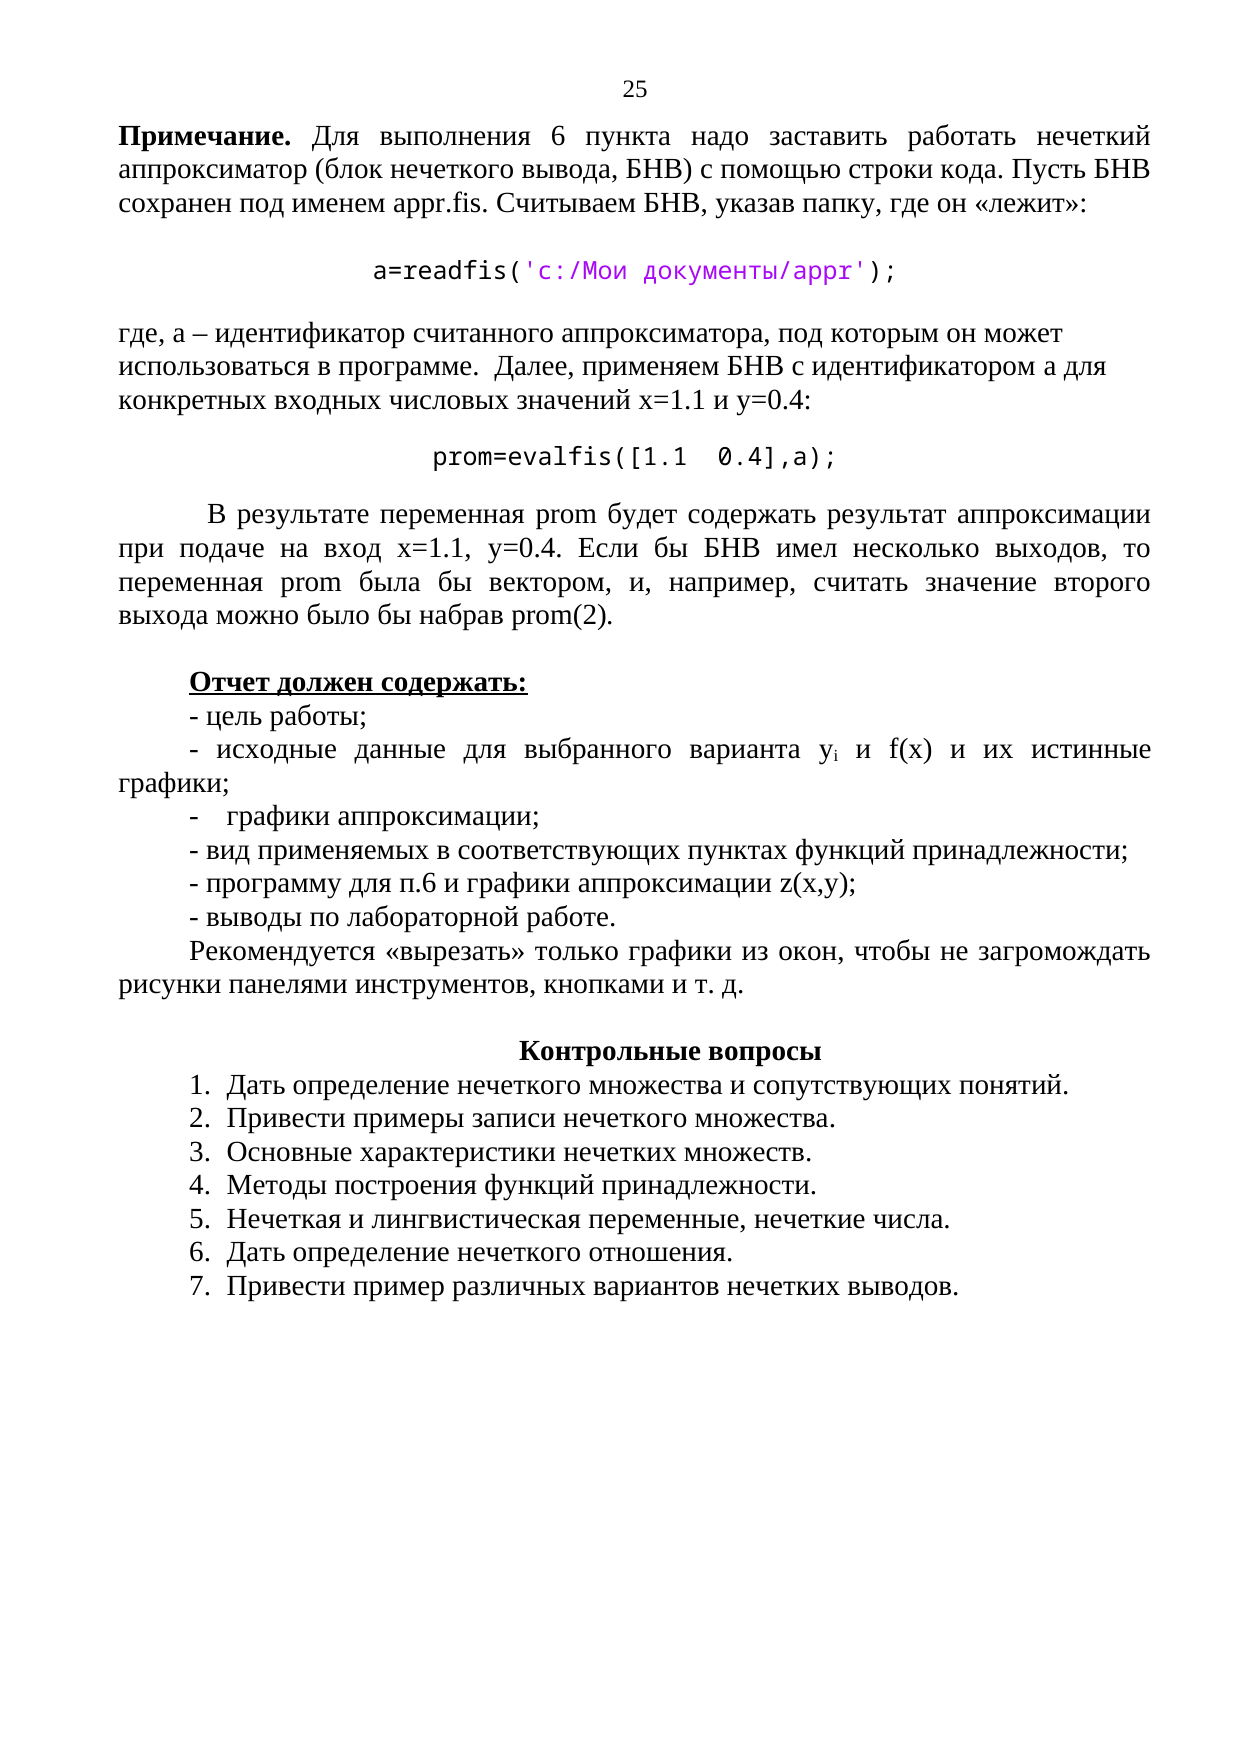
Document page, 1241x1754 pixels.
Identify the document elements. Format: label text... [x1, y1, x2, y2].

text Рекомендуется «вырезать» только графики из окон, чтобы не загромождать рисунки панелями инструментов, кнопками и т. д. [118, 933, 1152, 1000]
list Методы построения функций принадлежности. [189, 1167, 1152, 1201]
text - программу для п.6 и графики аппроксимации z(x,y); [118, 866, 1152, 899]
text a=readfis('c:/Мои документы/appr'); [118, 252, 1152, 286]
list Привести примеры записи нечеткого множества. [189, 1100, 1152, 1134]
text - выводы по лабораторной работе. [118, 899, 1152, 933]
list Нечеткая и лингвистическая переменные, нечеткие числа. [189, 1201, 1152, 1234]
list Основные характеристики нечетких множеств. [189, 1134, 1152, 1167]
text Примечание. Для выполнения 6 пункта надо заставить работать нечеткий аппроксиматор (блок нечеткого вывода, БНВ) с помощью строки кода. Пусть БНВ сохранен под именем appr.fis. Считываем БНВ, указав папку, где он «лежит»: [118, 118, 1152, 219]
text В результате переменная prom будет содержать результат аппроксимации при подаче на вход х=1.1, y=0.4. Если бы БНВ имел несколько выходов, то переменная prom была бы вектором, и, например, считать значение второго выхода можно было бы набрав prom(2). [118, 497, 1152, 631]
text - вид применяемых в соответствующих пунктах функций принадлежности; [118, 832, 1152, 866]
list Привести пример различных вариантов нечетких выводов. [189, 1268, 1152, 1302]
text где, а – идентификатор считанного аппроксиматора, под которым он может использоваться в программе. Далее, применяем БНВ с идентификатором a для конкретных входных числовых значений x=1.1 и y=0.4: [118, 315, 1152, 415]
list графики аппроксимации; [189, 798, 1152, 832]
list Дать определение нечеткого множества и сопутствующих понятий. [189, 1067, 1152, 1100]
text - исходные данные для выбранного варианта yi и f(x) и их истинные графики; [118, 731, 1152, 798]
text - цель работы; [118, 698, 1152, 731]
text prom=evalfis([1.1 0.4],a); [118, 439, 1152, 473]
text Отчет должен содержать: [118, 664, 1152, 698]
list Дать определение нечеткого отношения. [189, 1234, 1152, 1268]
text Контрольные вопросы [118, 1033, 1152, 1067]
